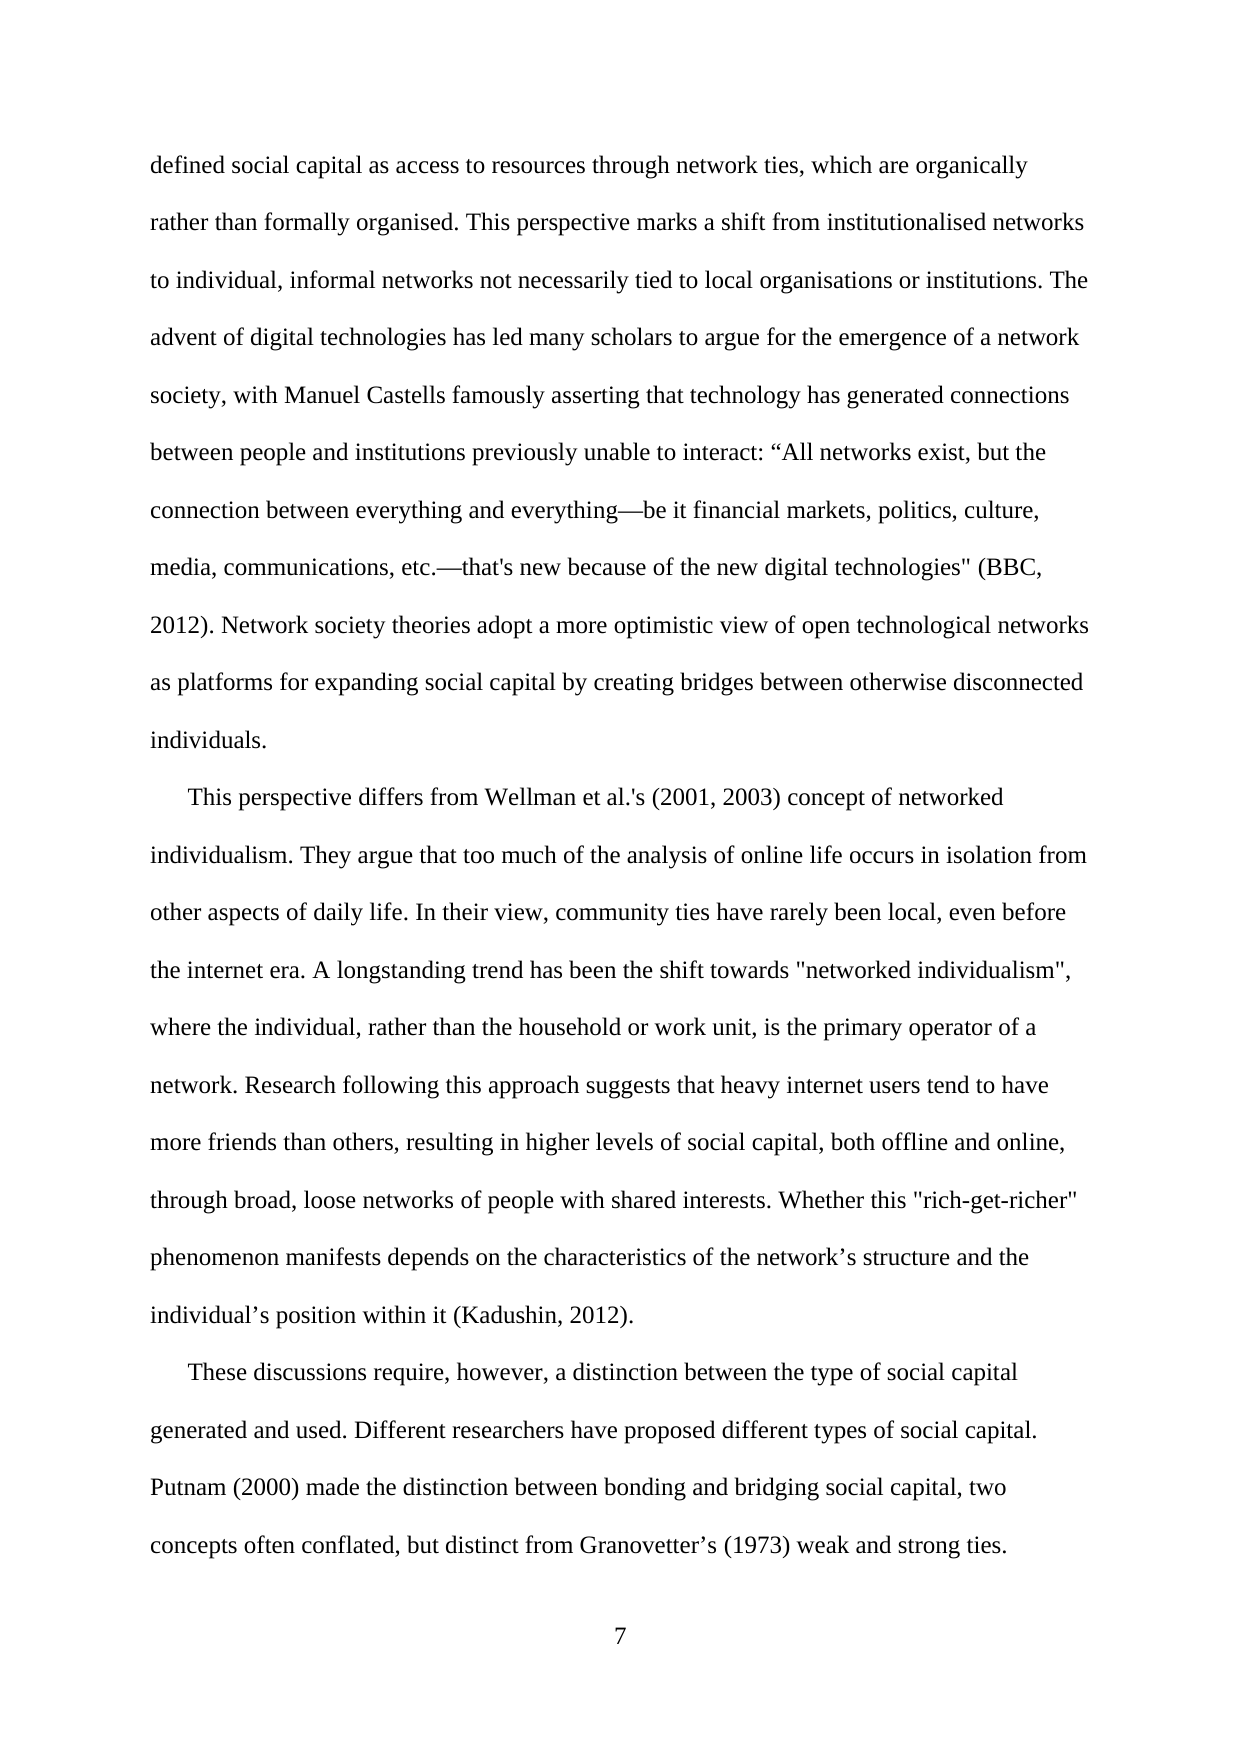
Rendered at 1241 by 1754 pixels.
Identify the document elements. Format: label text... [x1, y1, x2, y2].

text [150, 150, 1090, 754]
text This perspective differs from Wellman et al.'s (2001, 2003) concept of networked individualism. They argue that too much of the analysis of online life occurs in isolation from other aspects of daily life. In their view, community ties have rarely been local, even before the internet era. A longstanding trend has been the shift towards "networked individualism", where the individual, rather than the household or work unit, is the primary operator of a network. Research following this approach suggests that heavy internet users tend to have more friends than others, resulting in higher levels of social capital, both offline and online, through broad, loose networks of people with shared interests. Whether this "rich-get-richer" phenomenon manifests depends on the characteristics of the network’s structure and the individual’s position within it (Kadushin, 2012). [150, 782, 1090, 1329]
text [150, 1357, 1090, 1559]
